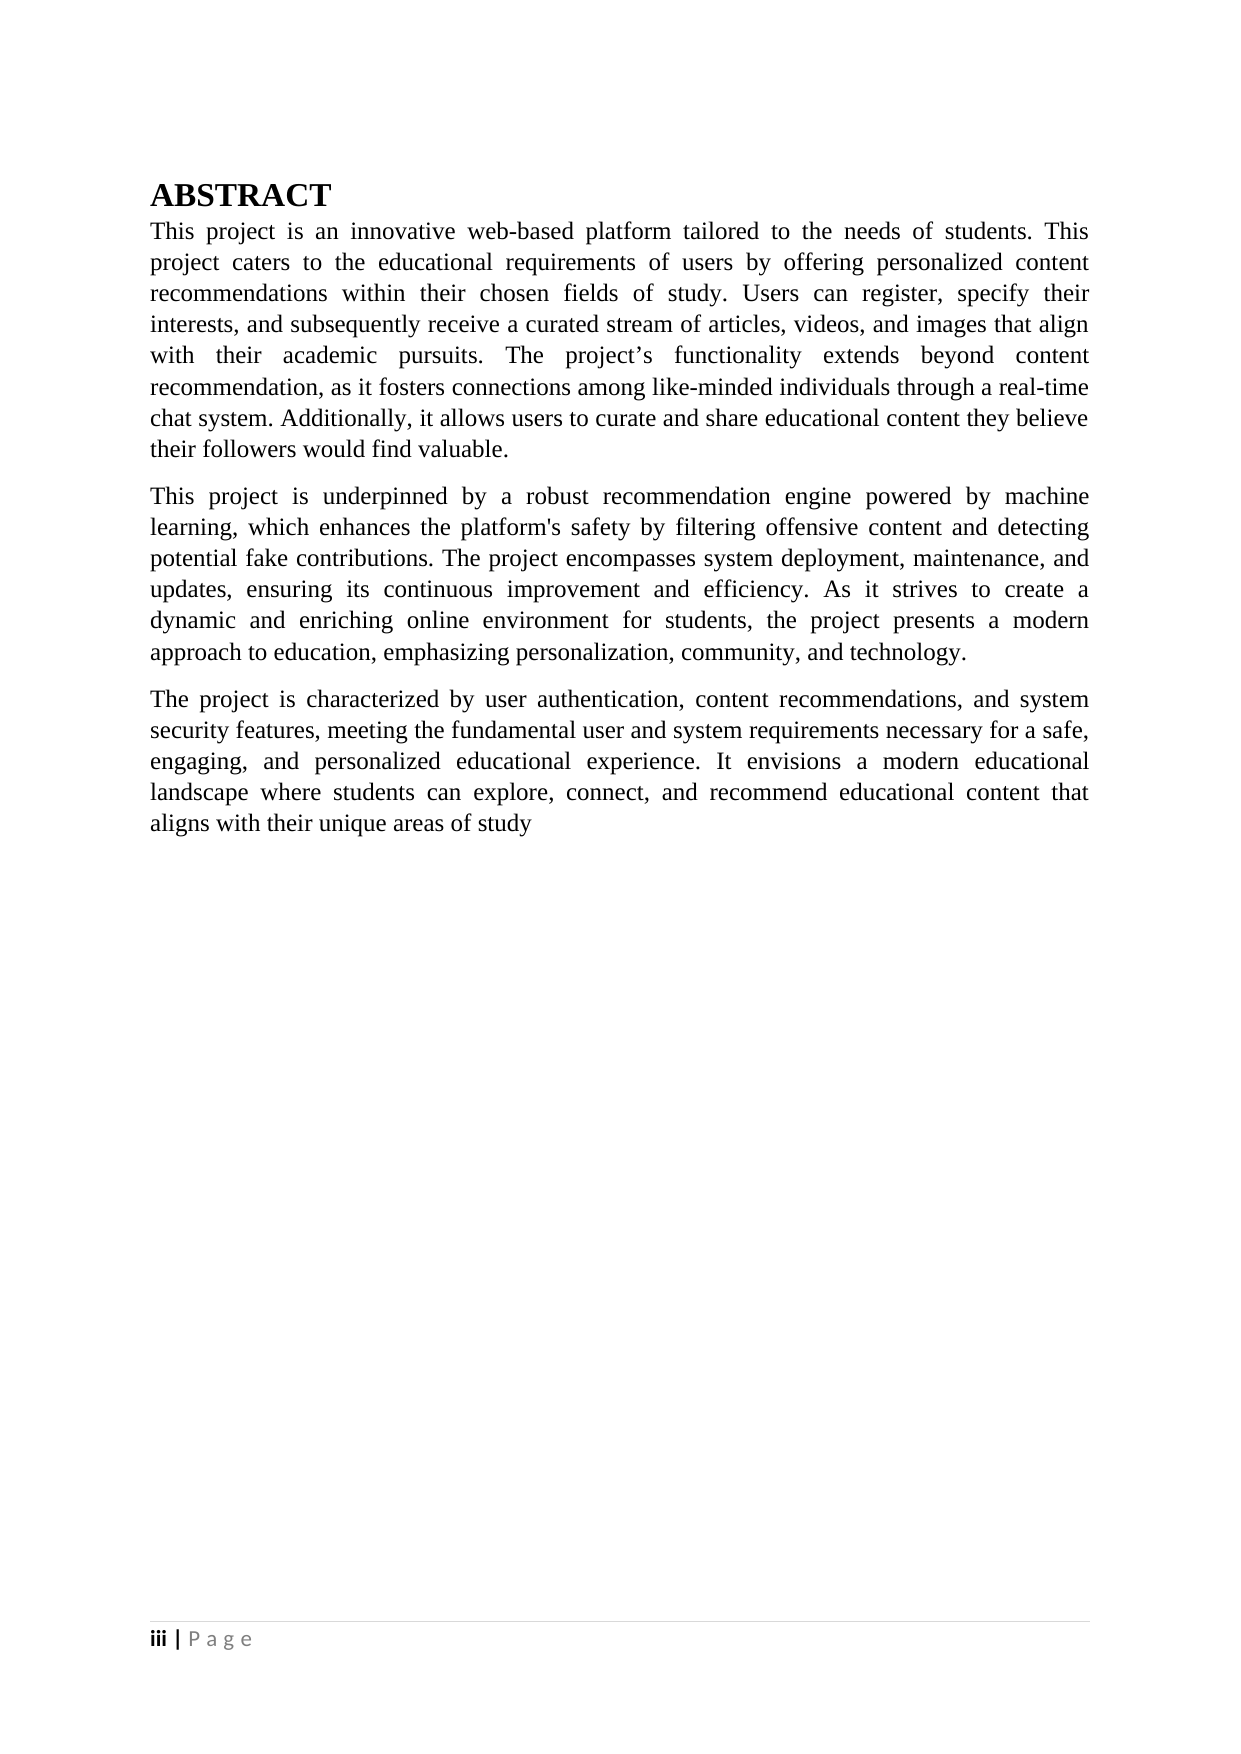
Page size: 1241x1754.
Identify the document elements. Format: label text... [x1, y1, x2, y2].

text The project is characterized by user authentication, content recommendations, and system security features, meeting the fundamental user and system requirements necessary for a safe, engaging, and personalized educational experience. It envisions a modern educational landscape where students can explore, connect, and recommend educational content that aligns with their unique areas of study [150, 684, 1090, 837]
text This project is underpinned by a robust recommendation engine powered by machine learning, which enhances the platform's safety by filtering offensive content and detecting potential fake contributions. The project encompasses system deployment, maintenance, and updates, ensuring its continuous improvement and efficiency. As it strives to create a dynamic and enriching online environment for students, the project presents a modern approach to education, emphasizing personalization, community, and technology. [150, 481, 1090, 665]
text This project is an innovative web-based platform tailored to the needs of students. This project caters to the educational requirements of users by offering personalized content recommendations within their chosen fields of study. Users can register, specify their interests, and subsequently receive a curated stream of articles, videos, and images that align with their academic pursuits. The project’s functionality extends beyond content recommendation, as it fosters connections among like-minded individuals through a real-time chat system. Additionally, it allows users to curate and share educational content they believe their followers would find valuable. [150, 216, 1090, 462]
subtitle ABSTRACT [150, 175, 1090, 213]
